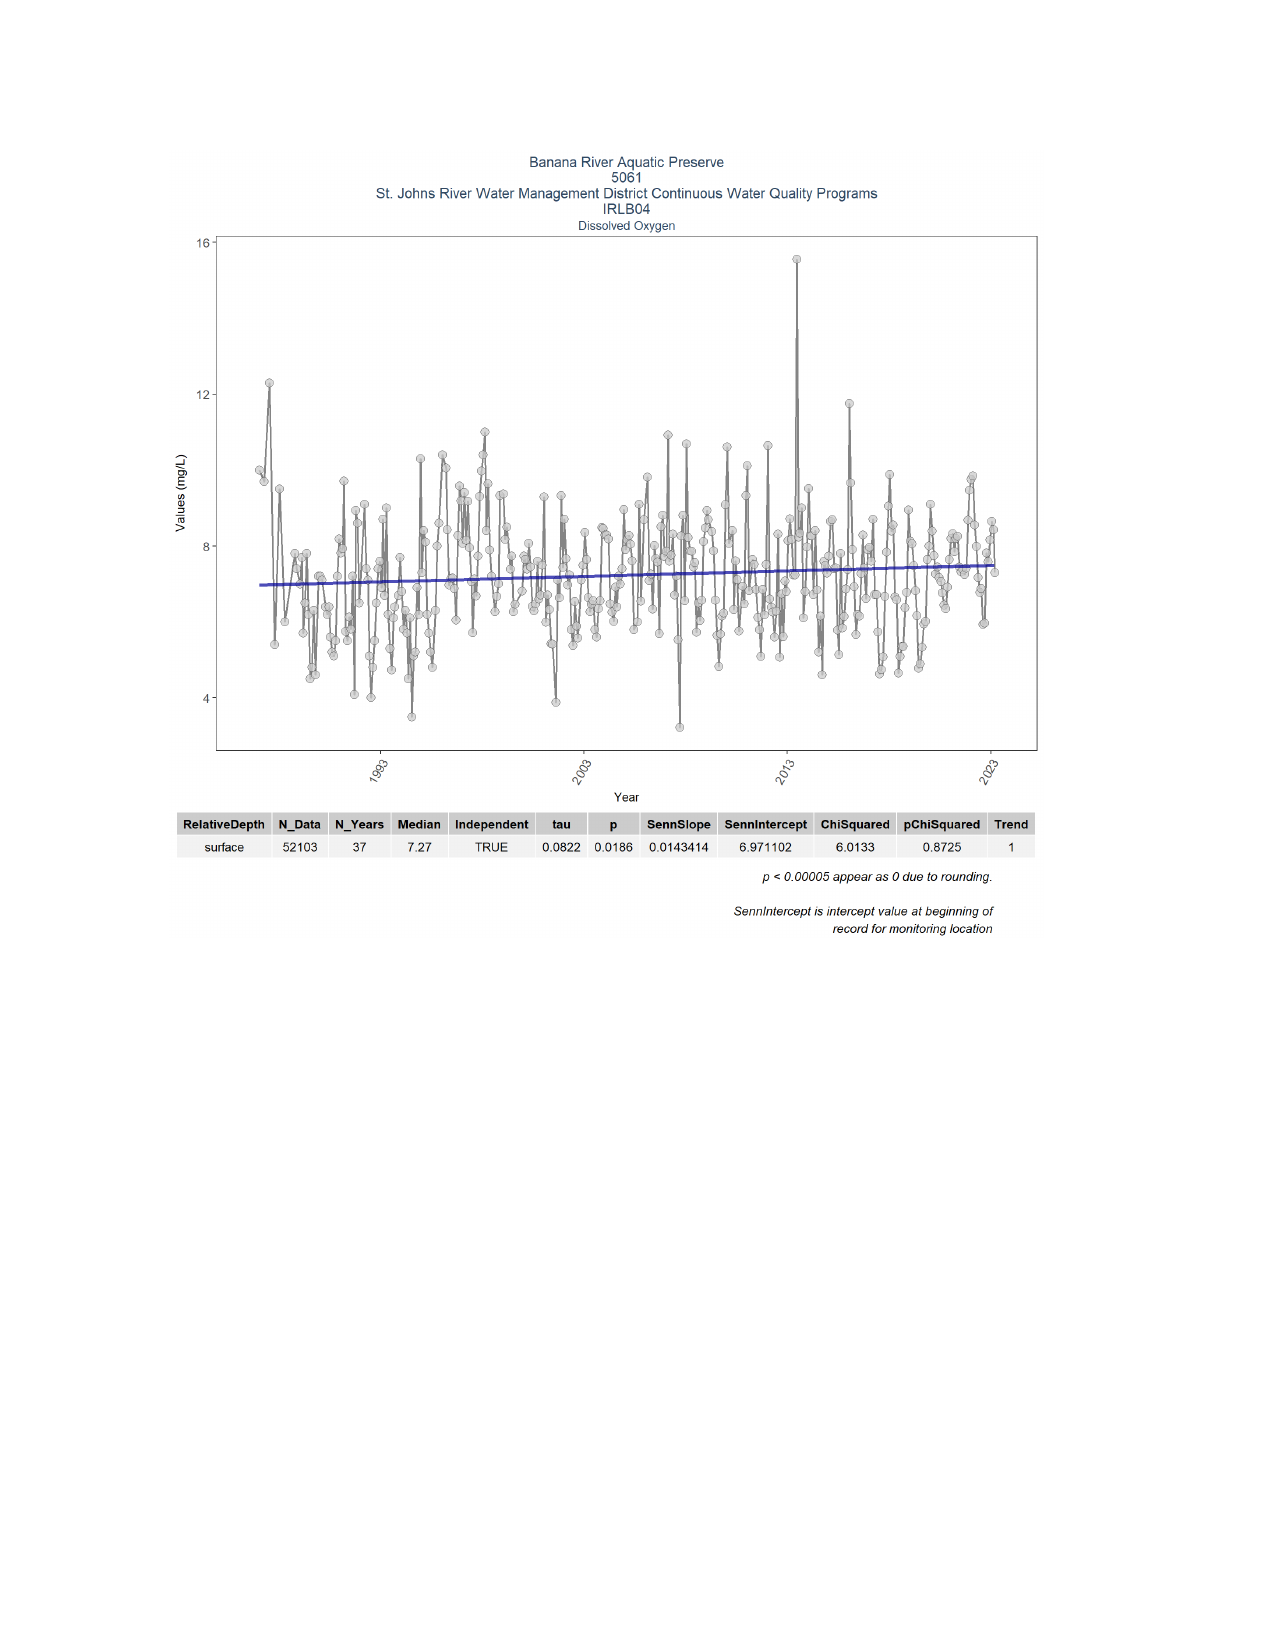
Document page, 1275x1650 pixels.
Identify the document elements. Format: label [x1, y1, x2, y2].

picture [168, 150, 1044, 938]
